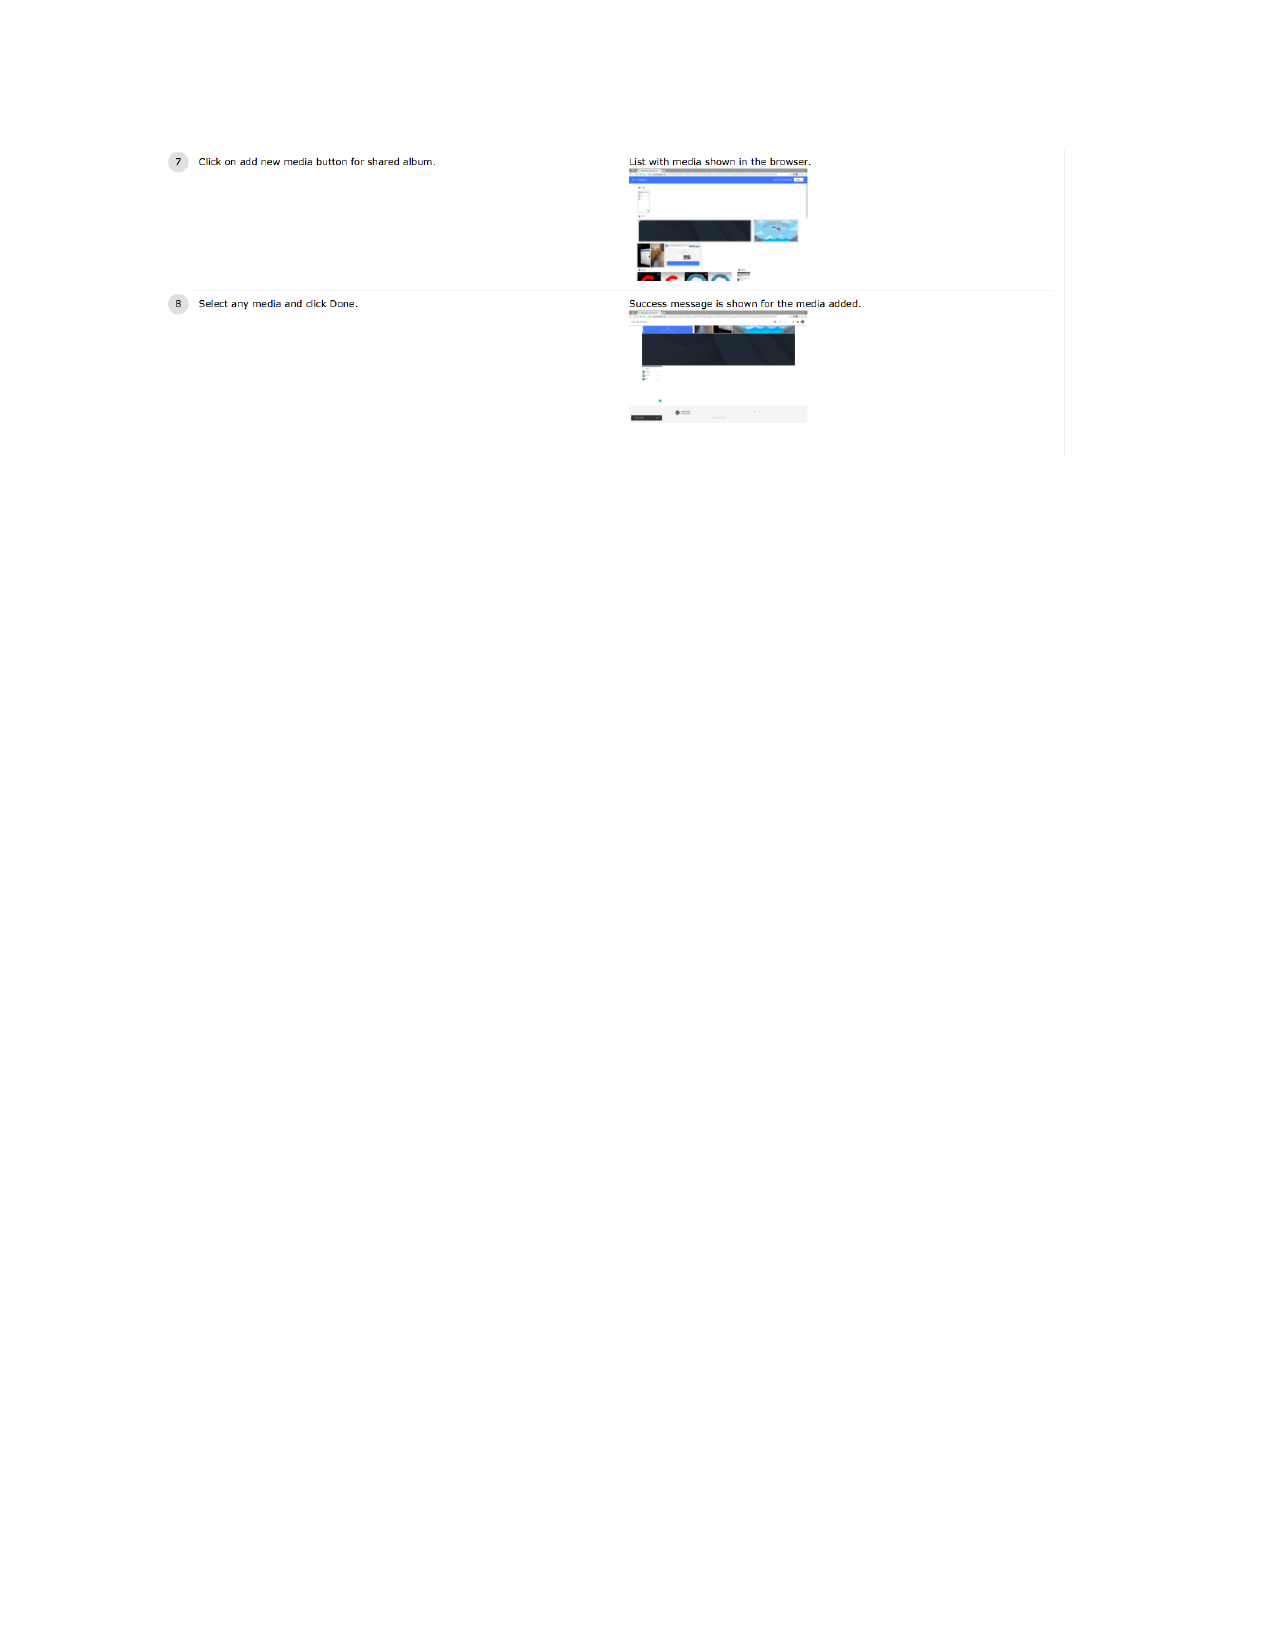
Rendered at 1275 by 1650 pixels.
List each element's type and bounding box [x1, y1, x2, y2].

picture [150, 150, 1065, 456]
